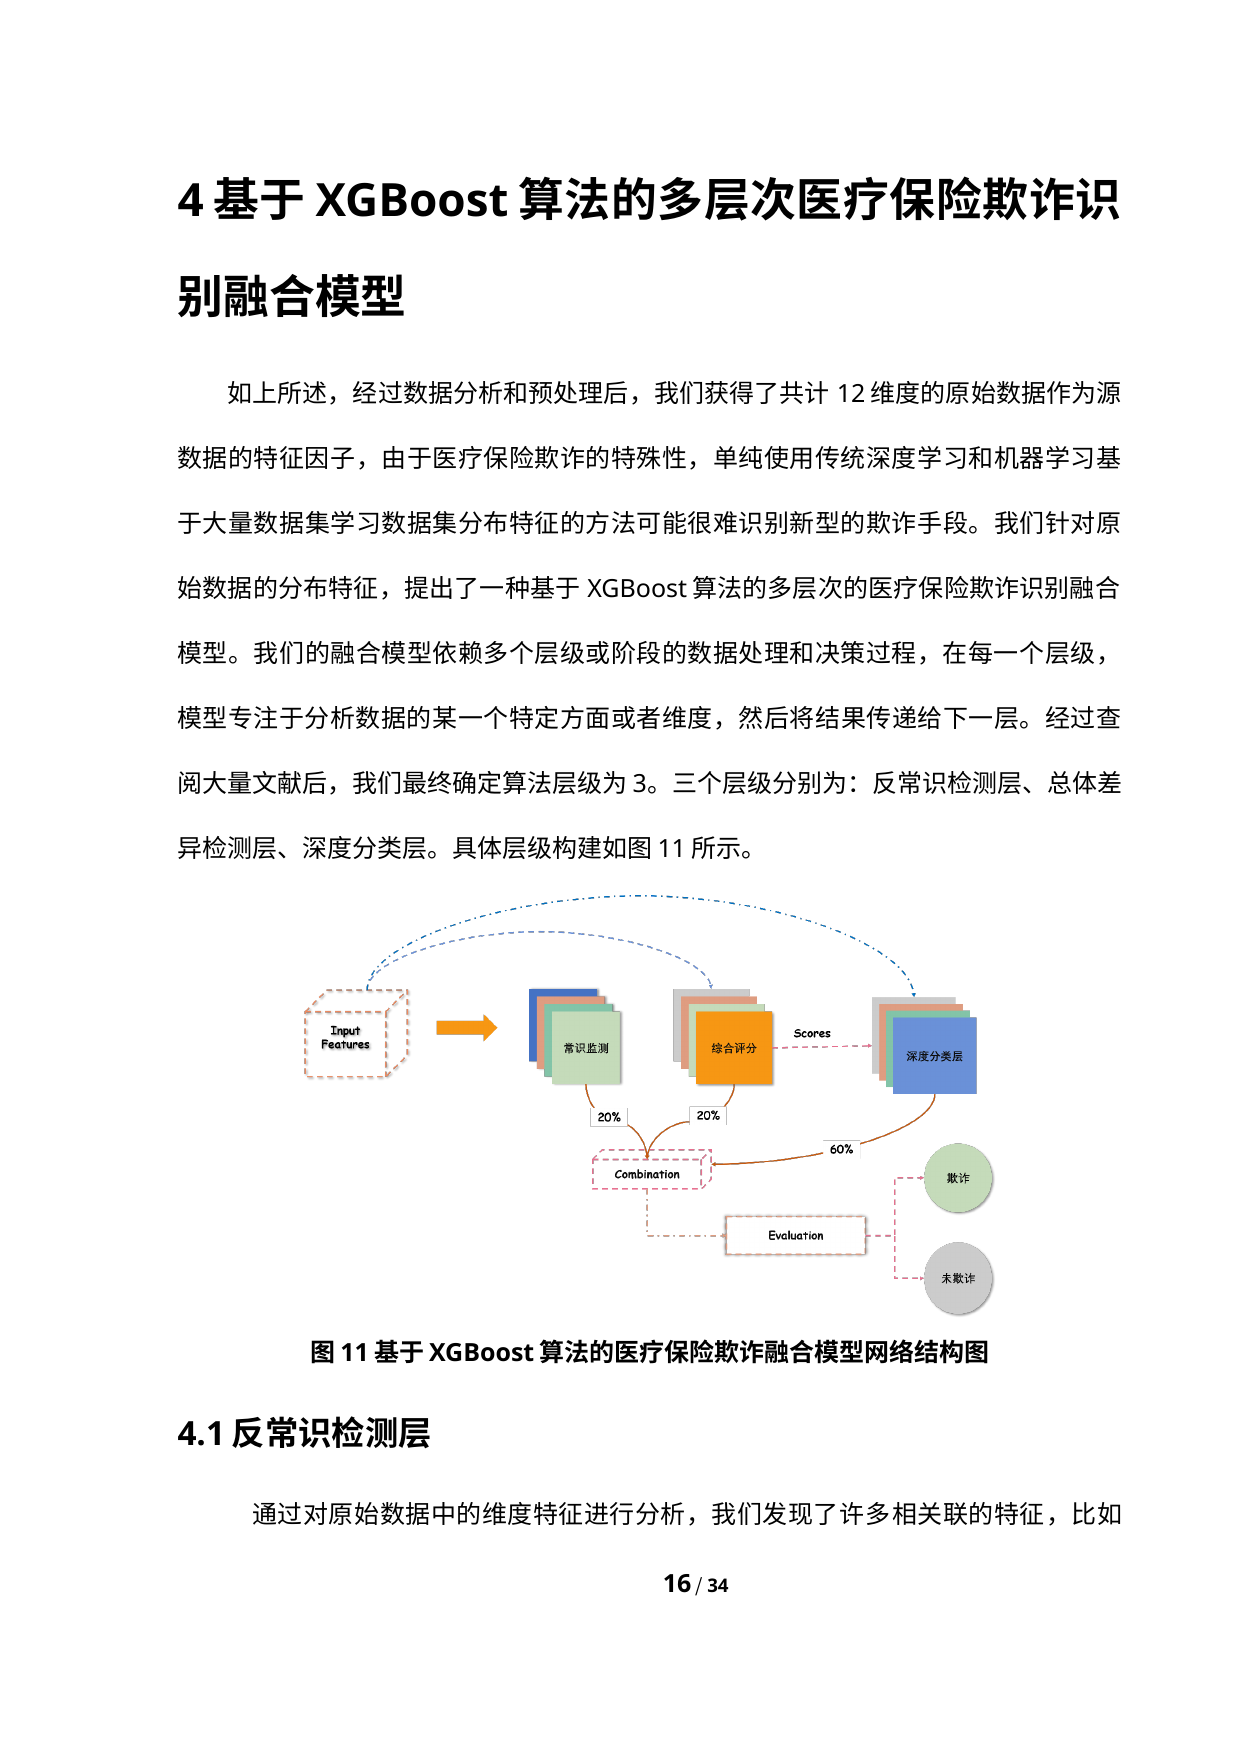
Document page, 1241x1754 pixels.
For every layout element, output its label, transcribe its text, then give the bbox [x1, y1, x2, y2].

picture [303, 895, 996, 1318]
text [177, 1480, 1122, 1545]
subtitle 4.1反常识检测层 [177, 1399, 1122, 1464]
text 如上所述，经过数据分析和预处理后，我们获得了共计12维度的原始数据作为源数据的特征因子，由于医疗保险欺诈的特殊性，单纯使用传统深度学习和机器学习基于大量数据集学习数据集分布特征的方法可能很难识别新型的欺诈手段。我们针对原始数据的分布特征，提出了一种基于XGBoost算法的多层次的医疗保险欺诈识别融合模型。我们的融合模型依赖多个层级或阶段的数据处理和决策过程，在每一个层级，模型专注于分析数据的某一个特定方面或者维度，然后将结果传递给下一层。经过查阅大量文献后，我们最终确定算法层级为3。三个层级分别为：反常识检测层、总体差异检测层、深度分类层。具体层级构建如图11所示。 [177, 359, 1122, 879]
subtitle 4基于XGBoost算法的多层次医疗保险欺诈识别融合模型 [177, 148, 1122, 343]
text 图11基于XGBoost算法的医疗保险欺诈融合模型网络结构图 [177, 1318, 1122, 1383]
